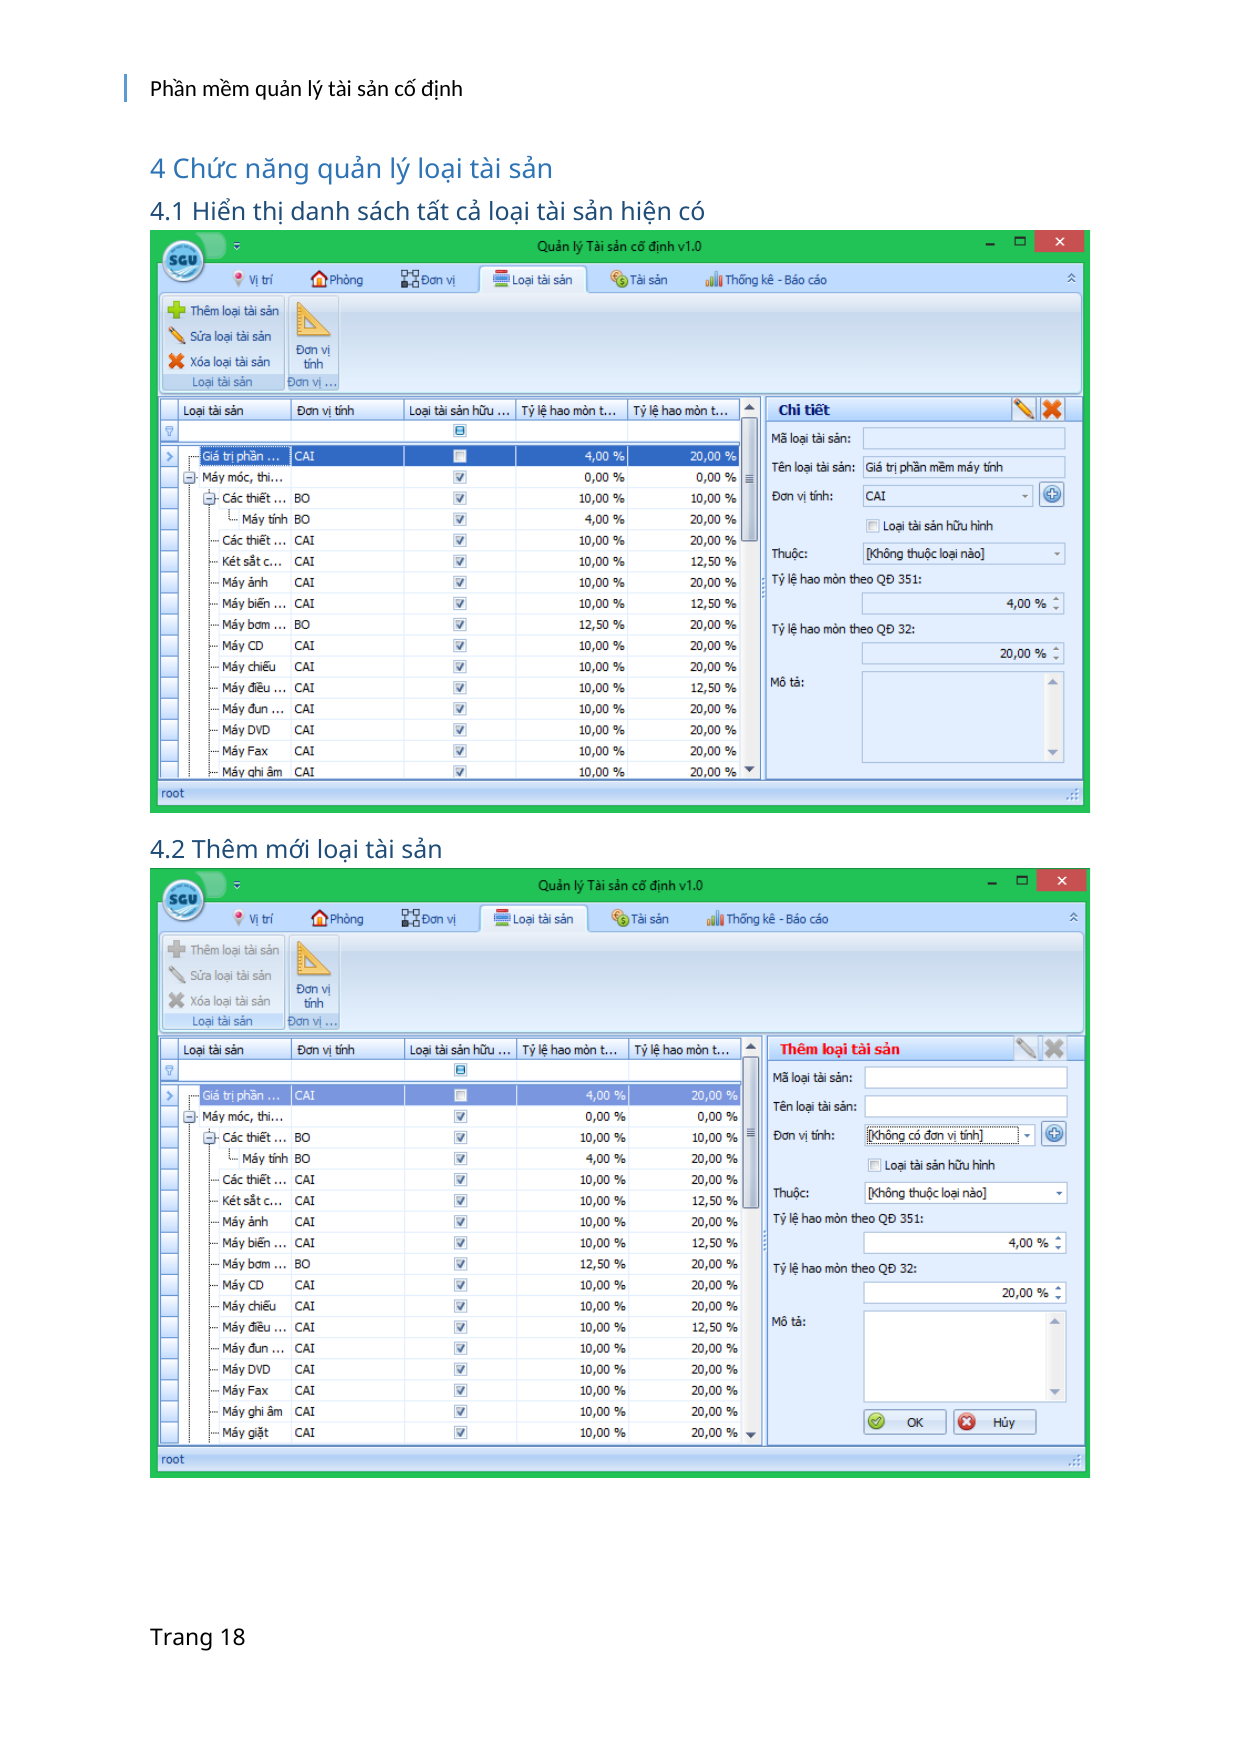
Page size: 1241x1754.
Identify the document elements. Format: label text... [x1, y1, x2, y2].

subtitle 4.1 Hiển thị danh sách tất cả loại tài sản hiện có [150, 194, 1090, 228]
picture [150, 868, 1091, 1478]
subtitle 4 Chức năng quản lý loại tài sản [150, 150, 1090, 187]
picture [150, 230, 1091, 813]
subtitle 4.2 Thêm mới loại tài sản [150, 831, 1090, 866]
